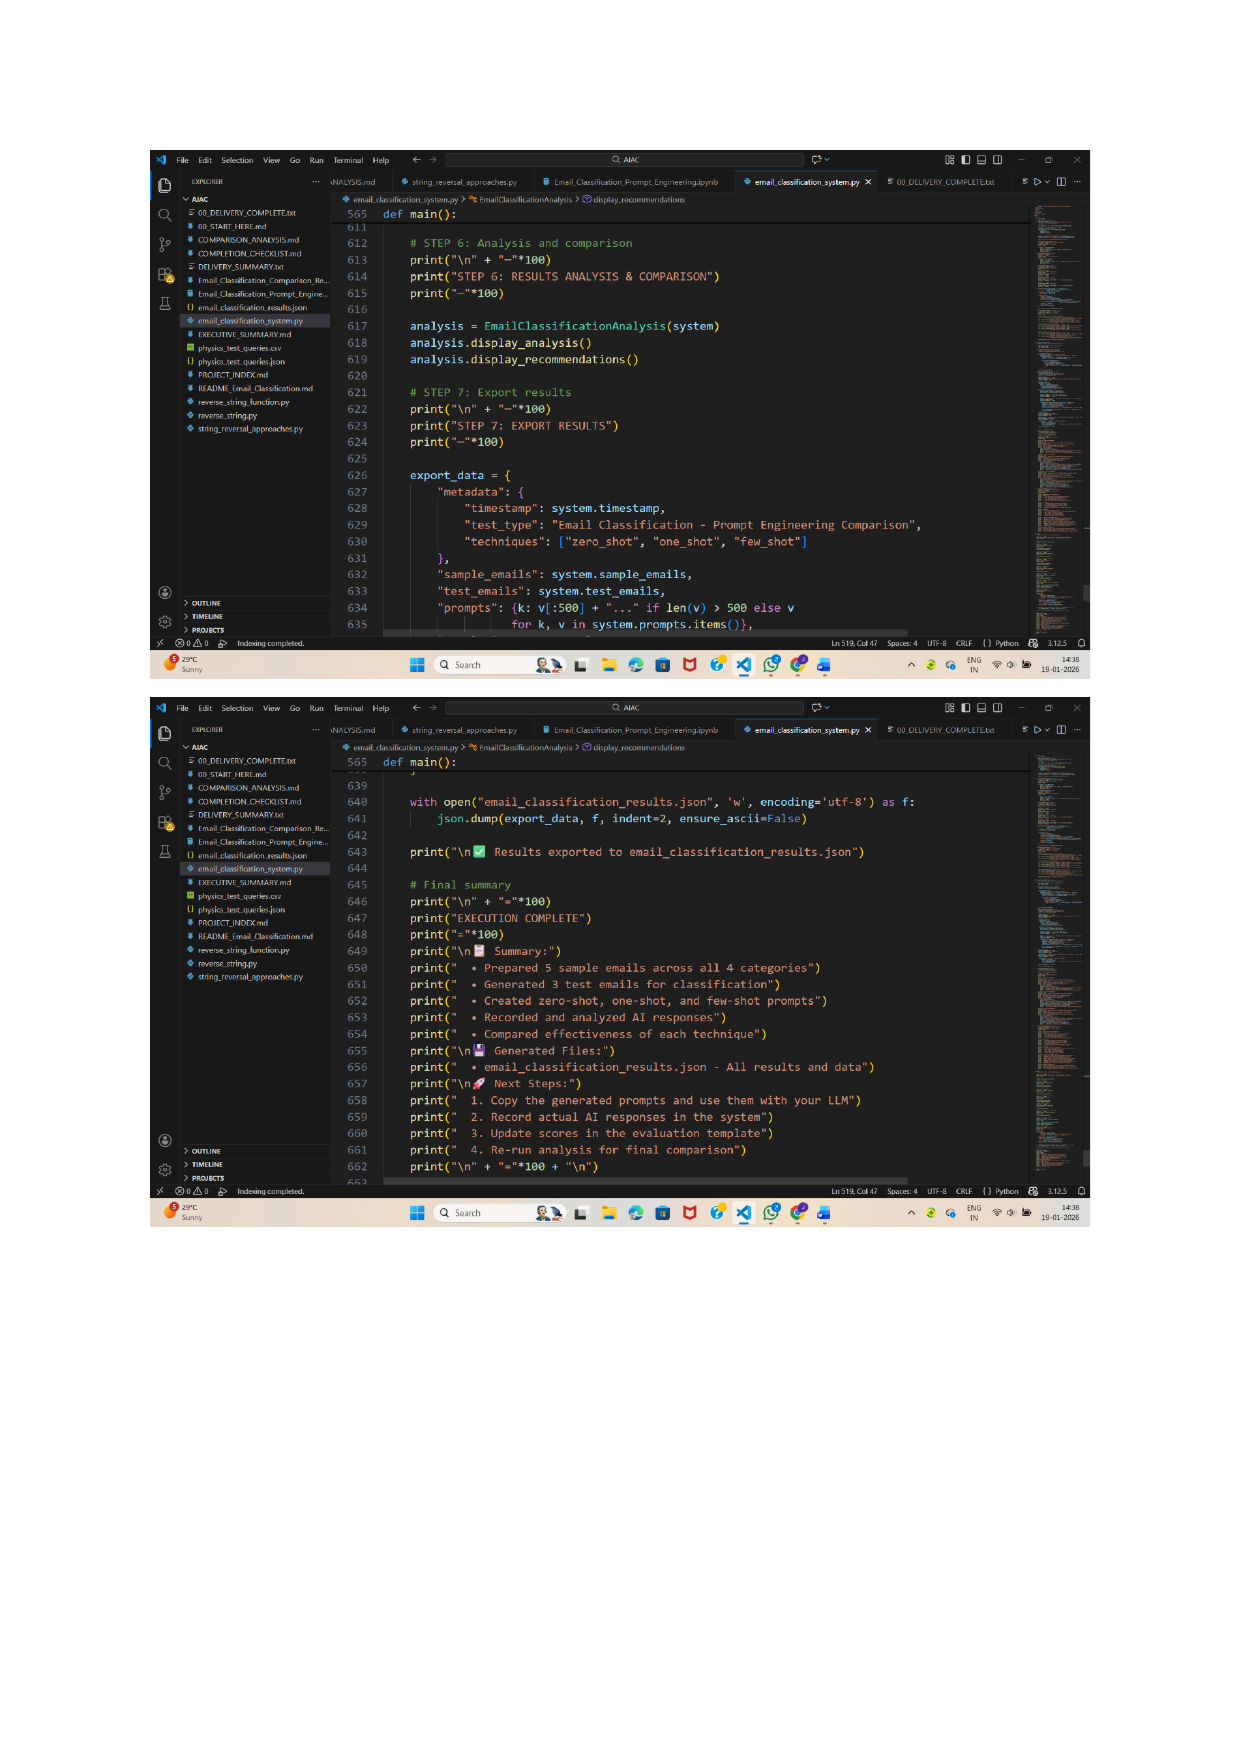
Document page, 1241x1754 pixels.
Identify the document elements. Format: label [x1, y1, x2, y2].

picture [150, 150, 1091, 679]
picture [150, 697, 1091, 1227]
